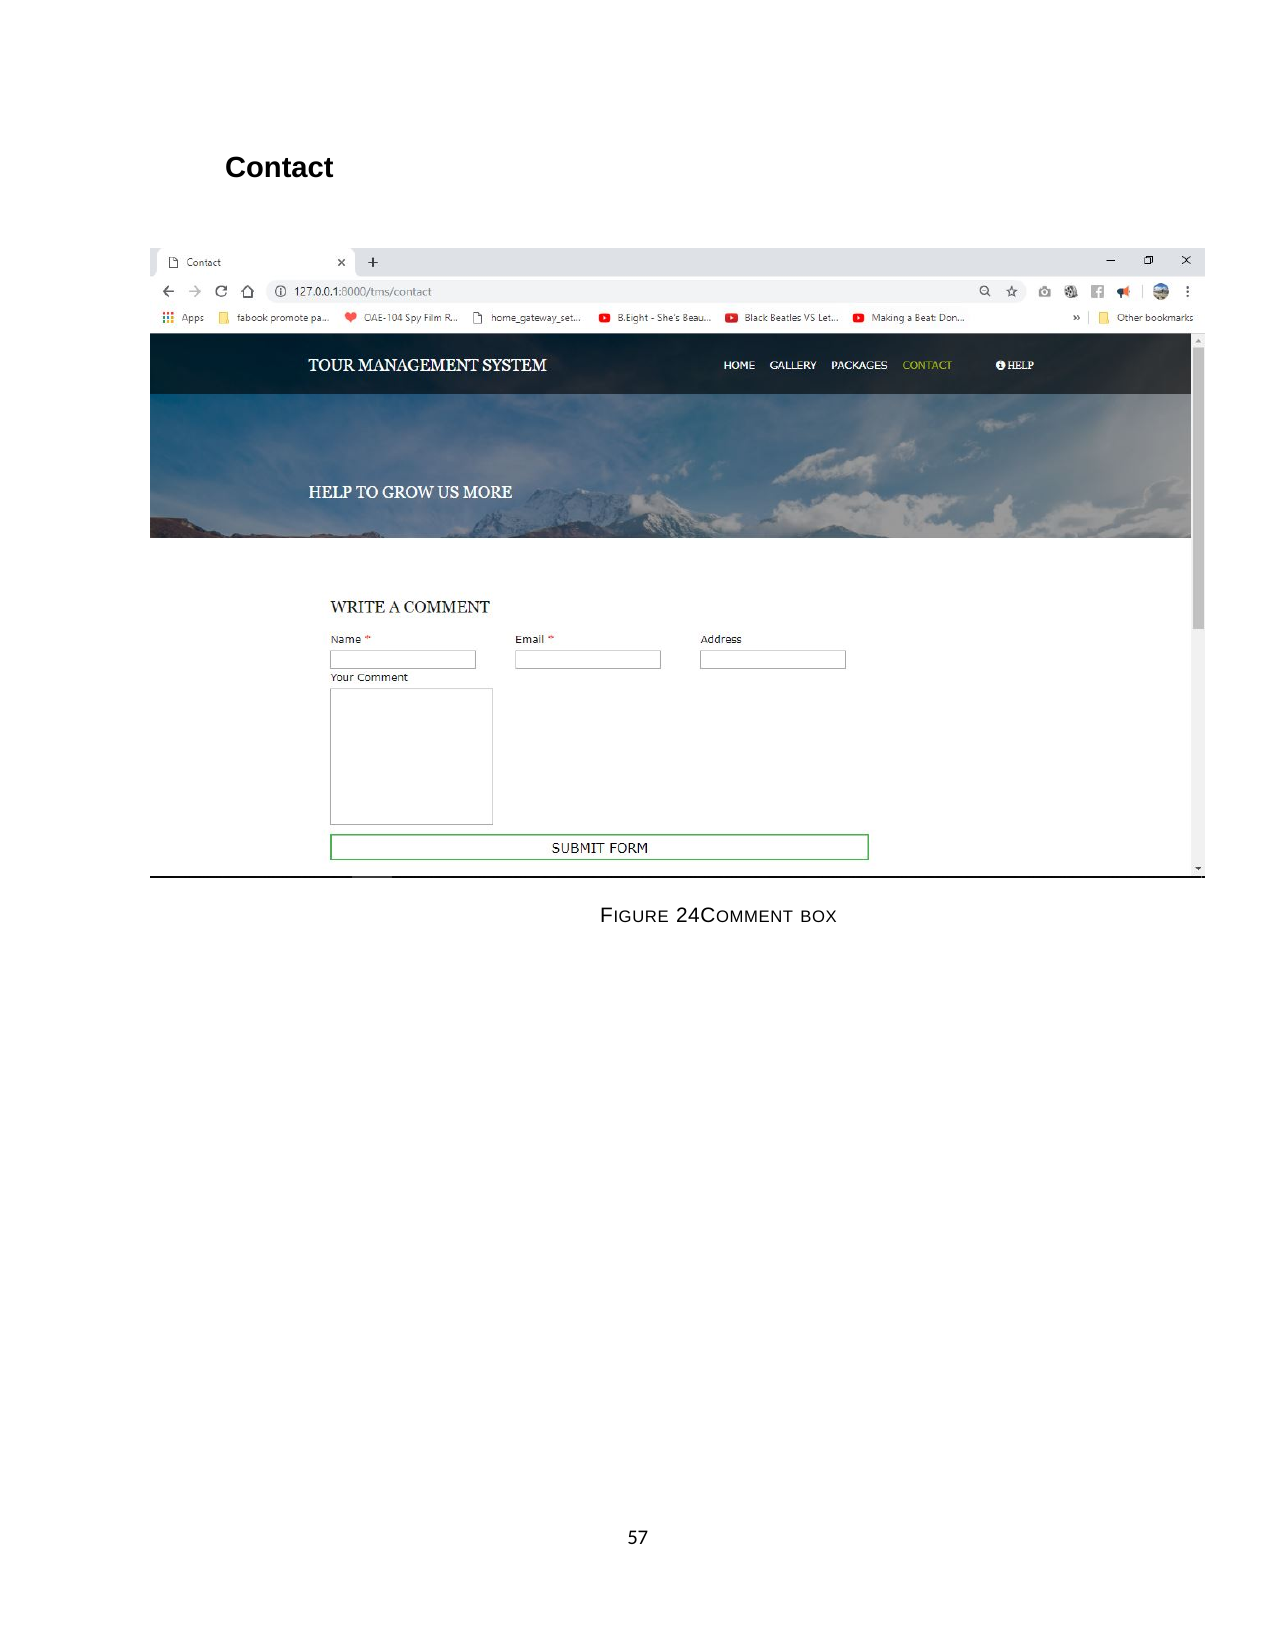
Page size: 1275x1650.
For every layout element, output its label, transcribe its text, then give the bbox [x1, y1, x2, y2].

picture [150, 248, 1205, 878]
subtitle Contact [150, 150, 1125, 183]
text Figure 24Comment box [525, 903, 1125, 927]
